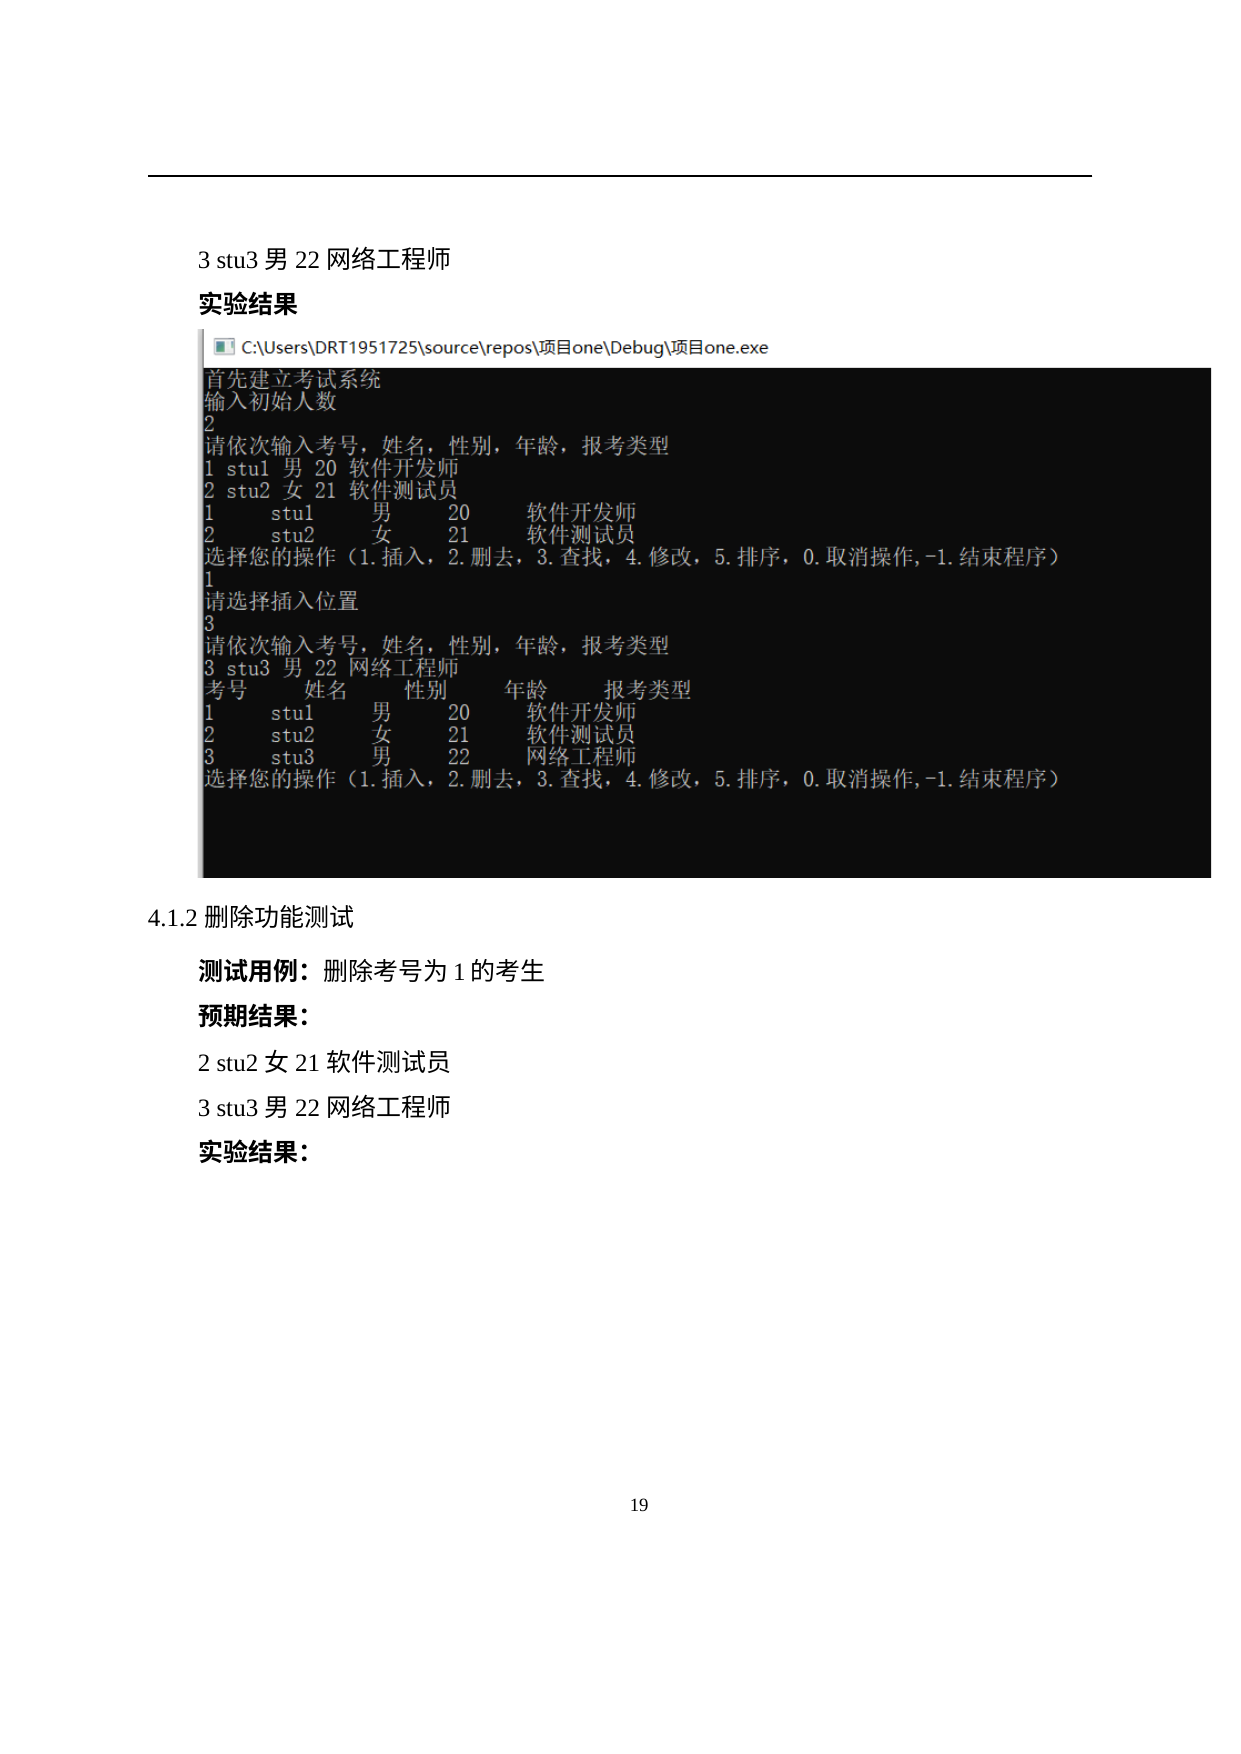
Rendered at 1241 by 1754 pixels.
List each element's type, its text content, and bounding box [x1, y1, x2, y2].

text 预期结果： [148, 997, 1092, 1033]
text 实验结果： [148, 1133, 1092, 1169]
text 3 stu3 男 22 网络工程师 [148, 1087, 1092, 1124]
text 实验结果 [148, 284, 1092, 321]
picture [197, 329, 1212, 878]
text 2 stu2 女 21 软件测试员 [148, 1042, 1092, 1078]
text 测试用例：删除考号为1的考生 [148, 952, 1092, 988]
text 3 stu3 男 22 网络工程师 [148, 239, 1092, 275]
subtitle 4.1.2 删除功能测试 [148, 897, 1092, 933]
